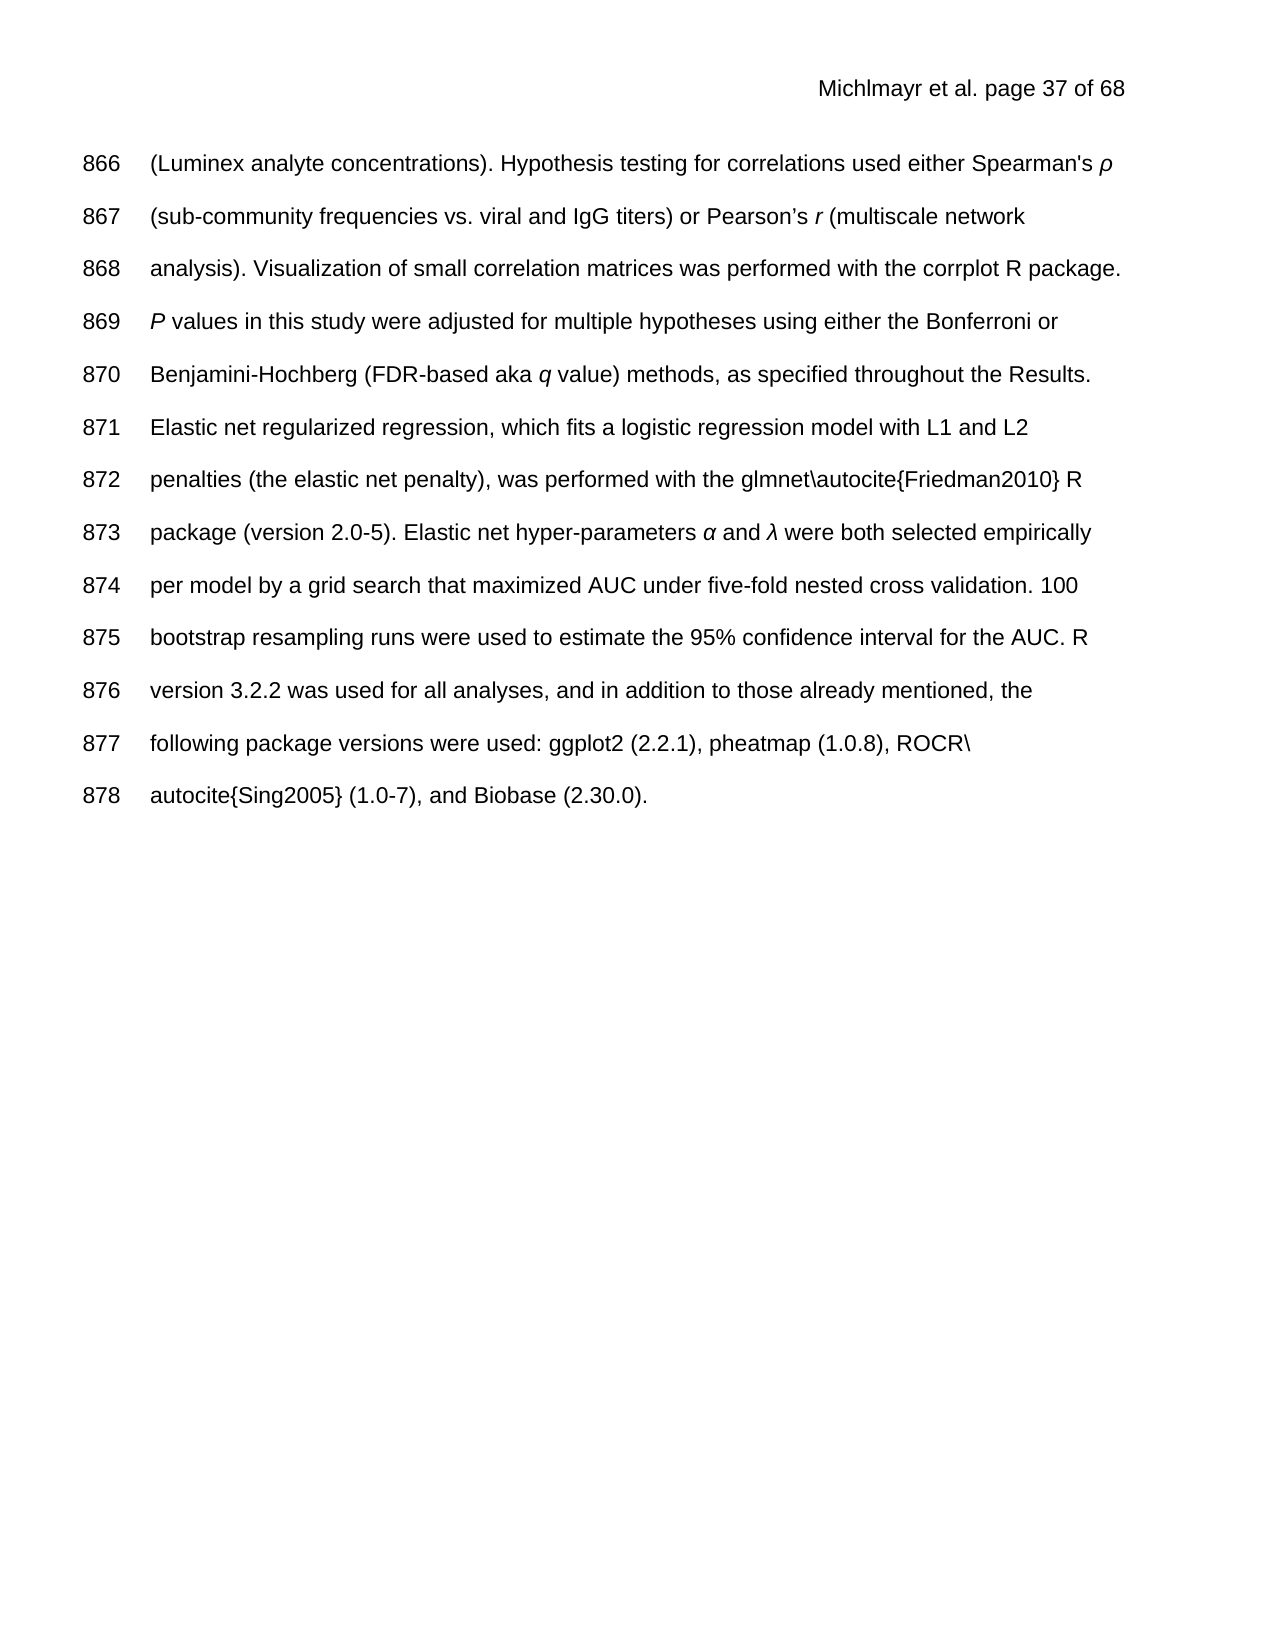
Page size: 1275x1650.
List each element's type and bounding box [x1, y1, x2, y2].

text [150, 150, 1125, 809]
